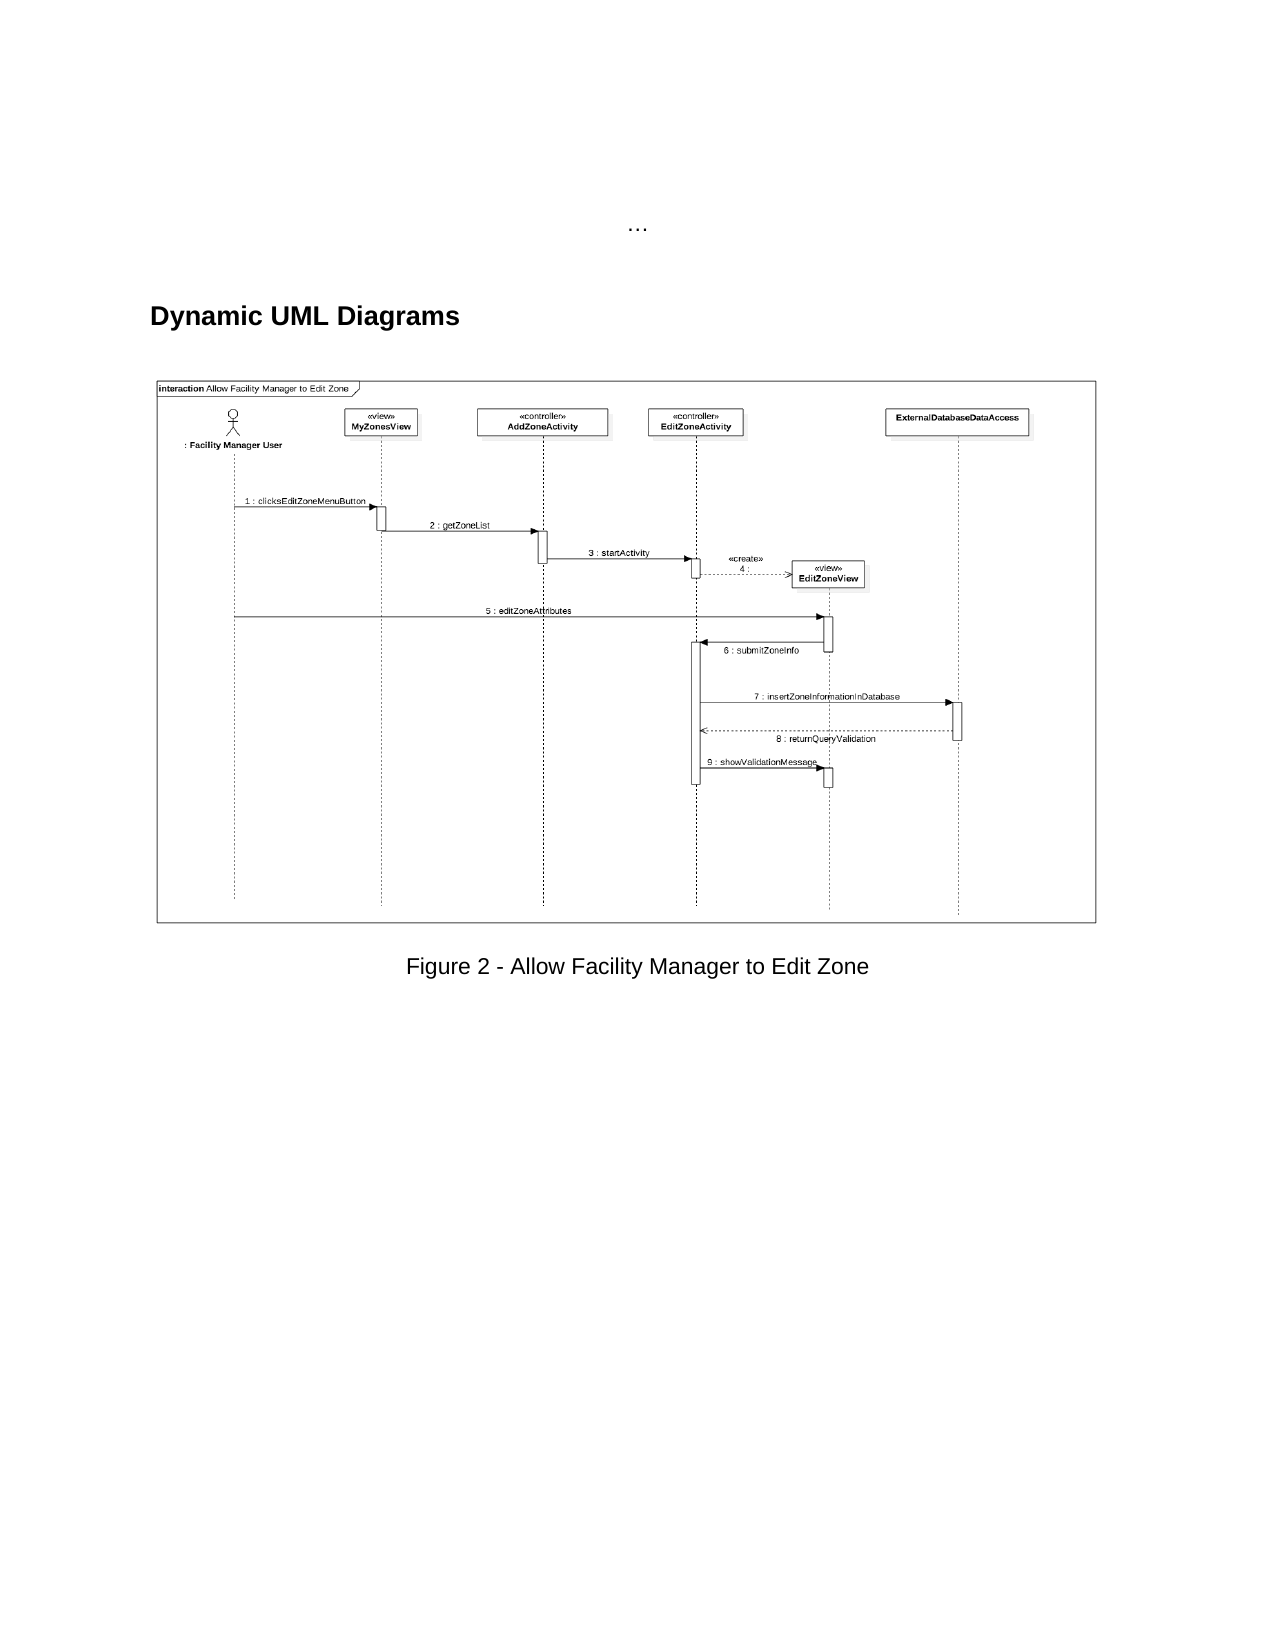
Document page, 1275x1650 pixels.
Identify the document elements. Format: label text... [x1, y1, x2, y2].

text Figure 2 - Allow Facility Manager to Edit Zone [150, 953, 1125, 980]
subtitle Dynamic UML Diagrams [150, 300, 1125, 331]
text … [150, 210, 1125, 237]
picture [150, 374, 1123, 950]
